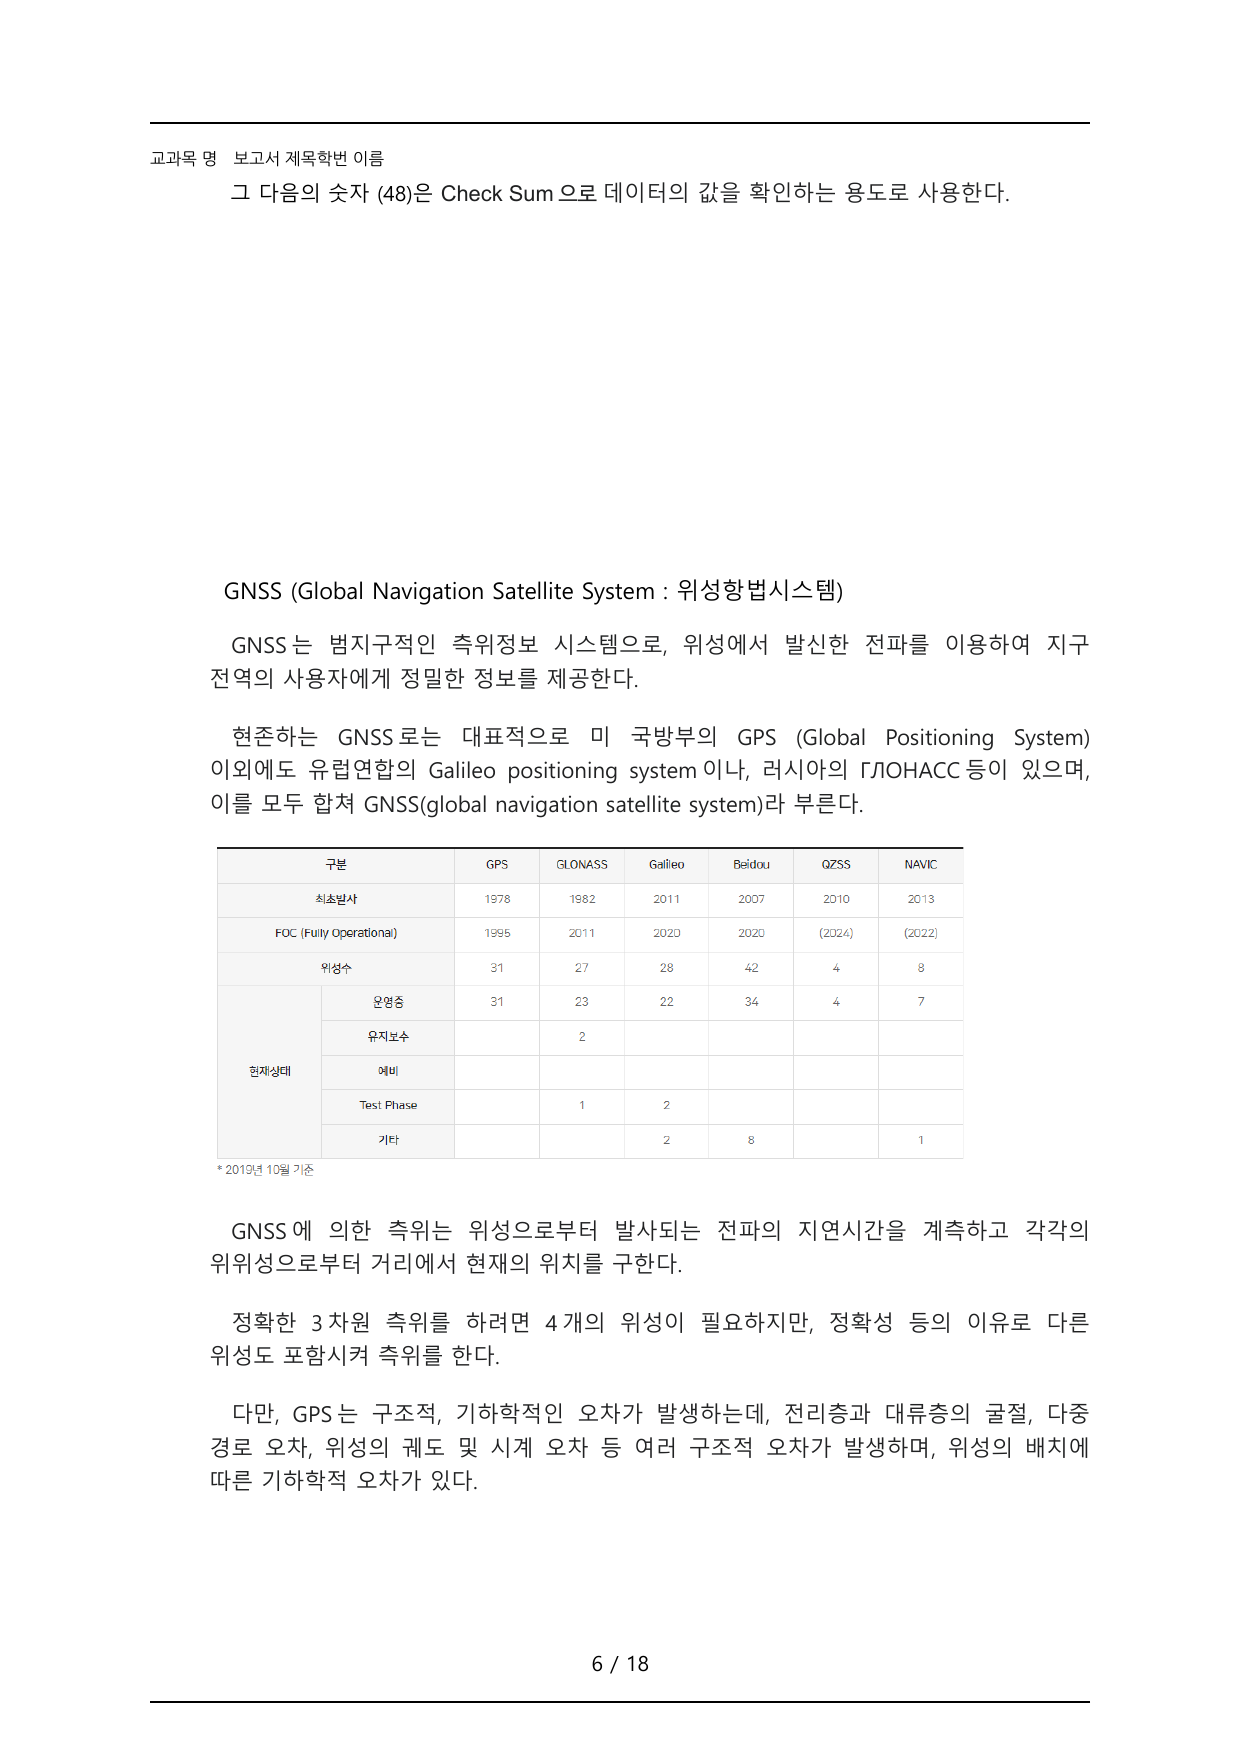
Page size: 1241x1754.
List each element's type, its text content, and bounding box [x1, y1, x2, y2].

text GNSS에 의한 측위는 위성으로부터 발사되는 전파의 지연시간을 계측하고 각각의 위위성으로부터 거리에서 현재의 위치를 구한다. [209, 1216, 1090, 1278]
text 다만, GPS는 구조적, 기하학적인 오차가 발생하는데, 전리층과 대류층의 굴절, 다중 경로 오차, 위성의 궤도 및 시계 오차 등 여러 구조적 오차가 발생하며, 위성의 배치에 따른 기하학적 오차가 있다. [209, 1461, 1090, 1494]
text 다만, GPS는 구조적, 기하학적인 오차가 발생하는데, 전리층과 대류층의 굴절, 다중 경로 오차, 위성의 궤도 및 시계 오차 등 여러 구조적 오차가 발생하며, 위성의 배치에 따른 기하학적 오차가 있다. [209, 1399, 1090, 1432]
text GNSS는 범지구적인 측위정보 시스템으로, 위성에서 발신한 전파를 이용하여 지구 전역의 사용자에게 정밀한 정보를 제공한다. [209, 630, 1090, 692]
text 그 다음의 숫자 (48)은 Check Sum으로 데이터의 값을 확인하는 용도로 사용한다. [602, 177, 1090, 207]
text 그 다음의 숫자 (48)은 Check Sum으로 데이터의 값을 확인하는 용도로 사용한다. [209, 177, 602, 207]
picture [213, 846, 964, 1187]
text GNSS (Global Navigation Satellite System : 위성항법시스템) [224, 574, 1090, 605]
text 정확한 3차원 측위를 하려면 4개의 위성이 필요하지만, 정확성 등의 이유로 다른 위성도 포함시켜 측위를 한다. [209, 1307, 1090, 1369]
text 현존하는 GNSS로는 대표적으로 미 국방부의 GPS (Global Positioning System) 이외에도 유럽연합의 Galileo positioning system이나, 러시아의 ГЛОНАСС등이 있으며, 이를 모두 합쳐 GNSS(global navigation satellite system)라 부른다. [209, 784, 1090, 817]
text 현존하는 GNSS로는 대표적으로 미 국방부의 GPS (Global Positioning System) 이외에도 유럽연합의 Galileo positioning system이나, 러시아의 ГЛОНАСС등이 있으며, 이를 모두 합쳐 GNSS(global navigation satellite system)라 부른다. [209, 722, 1090, 755]
